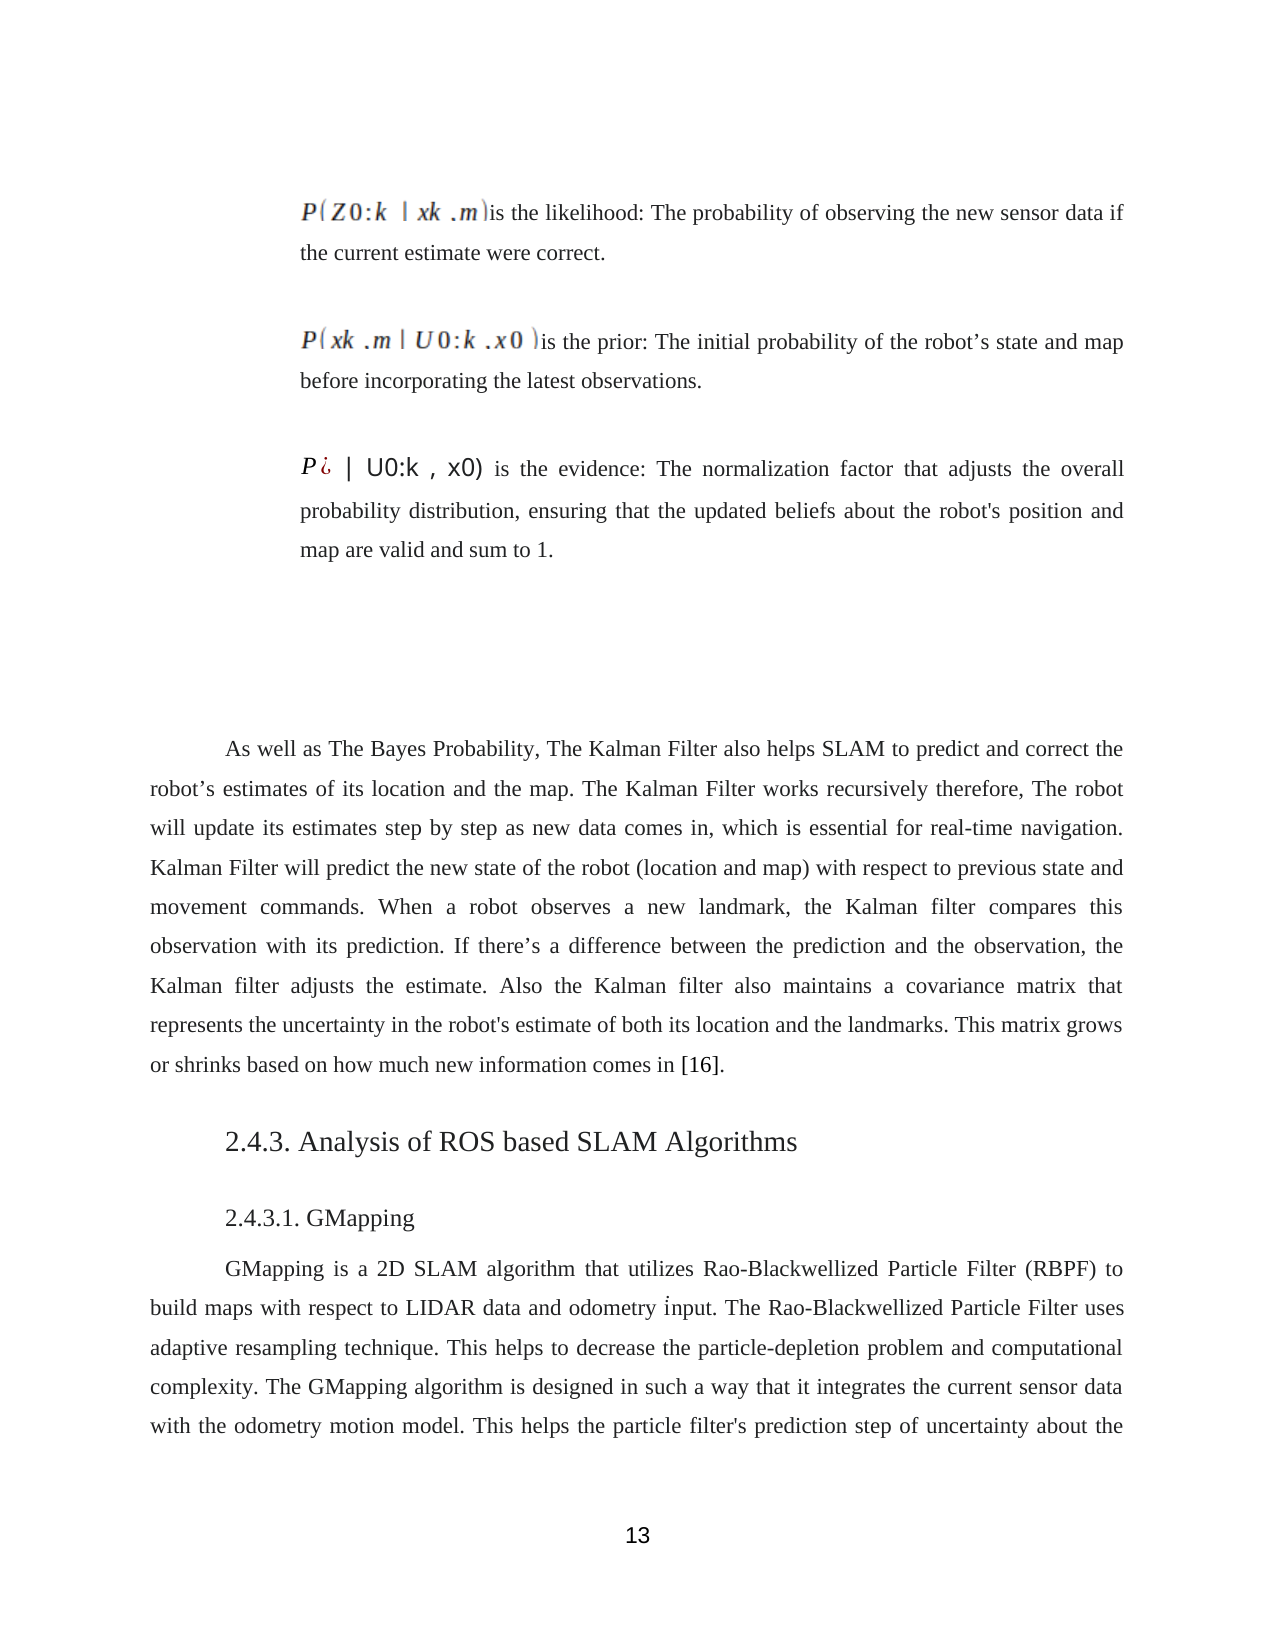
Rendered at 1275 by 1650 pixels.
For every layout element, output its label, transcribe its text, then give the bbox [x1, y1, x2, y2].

text is the likelihood: The probability of observing the new sensor data if the current estimate were correct. [300, 189, 1125, 265]
picture [300, 325, 541, 349]
text is the prior: The initial probability of the robot’s state and map before incorporating the latest observations. [300, 318, 1125, 393]
text As well as The Bayes Probability, The Kalman Filter also helps SLAM to predict and correct the robot’s estimates of its location and the map. The Kalman Filter works recursively therefore, The robot will update its estimates step by step as new data comes in, which is essential for real-time navigation. Kalman Filter will predict the new state of the robot (location and map) with respect to previous state and movement commands. When a robot observes a new landmark, the Kalman filter compares this observation with its prediction. If there’s a difference between the prediction and the observation, the Kalman filter adjusts the estimate. Also the Kalman filter also maintains a covariance matrix that represents the uncertainty in the robot's estimate of both its location and the landmarks. This matrix grows or shrinks based on how much new information comes in. [150, 735, 1125, 1077]
subtitle 2.4.3.1. GMapping [150, 1203, 1125, 1232]
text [150, 1255, 1125, 1439]
picture [300, 197, 489, 221]
text ∣ U0:k , x0) is the evidence: The normalization factor that adjusts the overall probability distribution, ensuring that the updated beliefs about the robot's position and map are valid and sum to 1. [300, 450, 1125, 563]
subtitle 2.4.3. Analysis of ROS based SLAM Algorithms [150, 1124, 1125, 1157]
